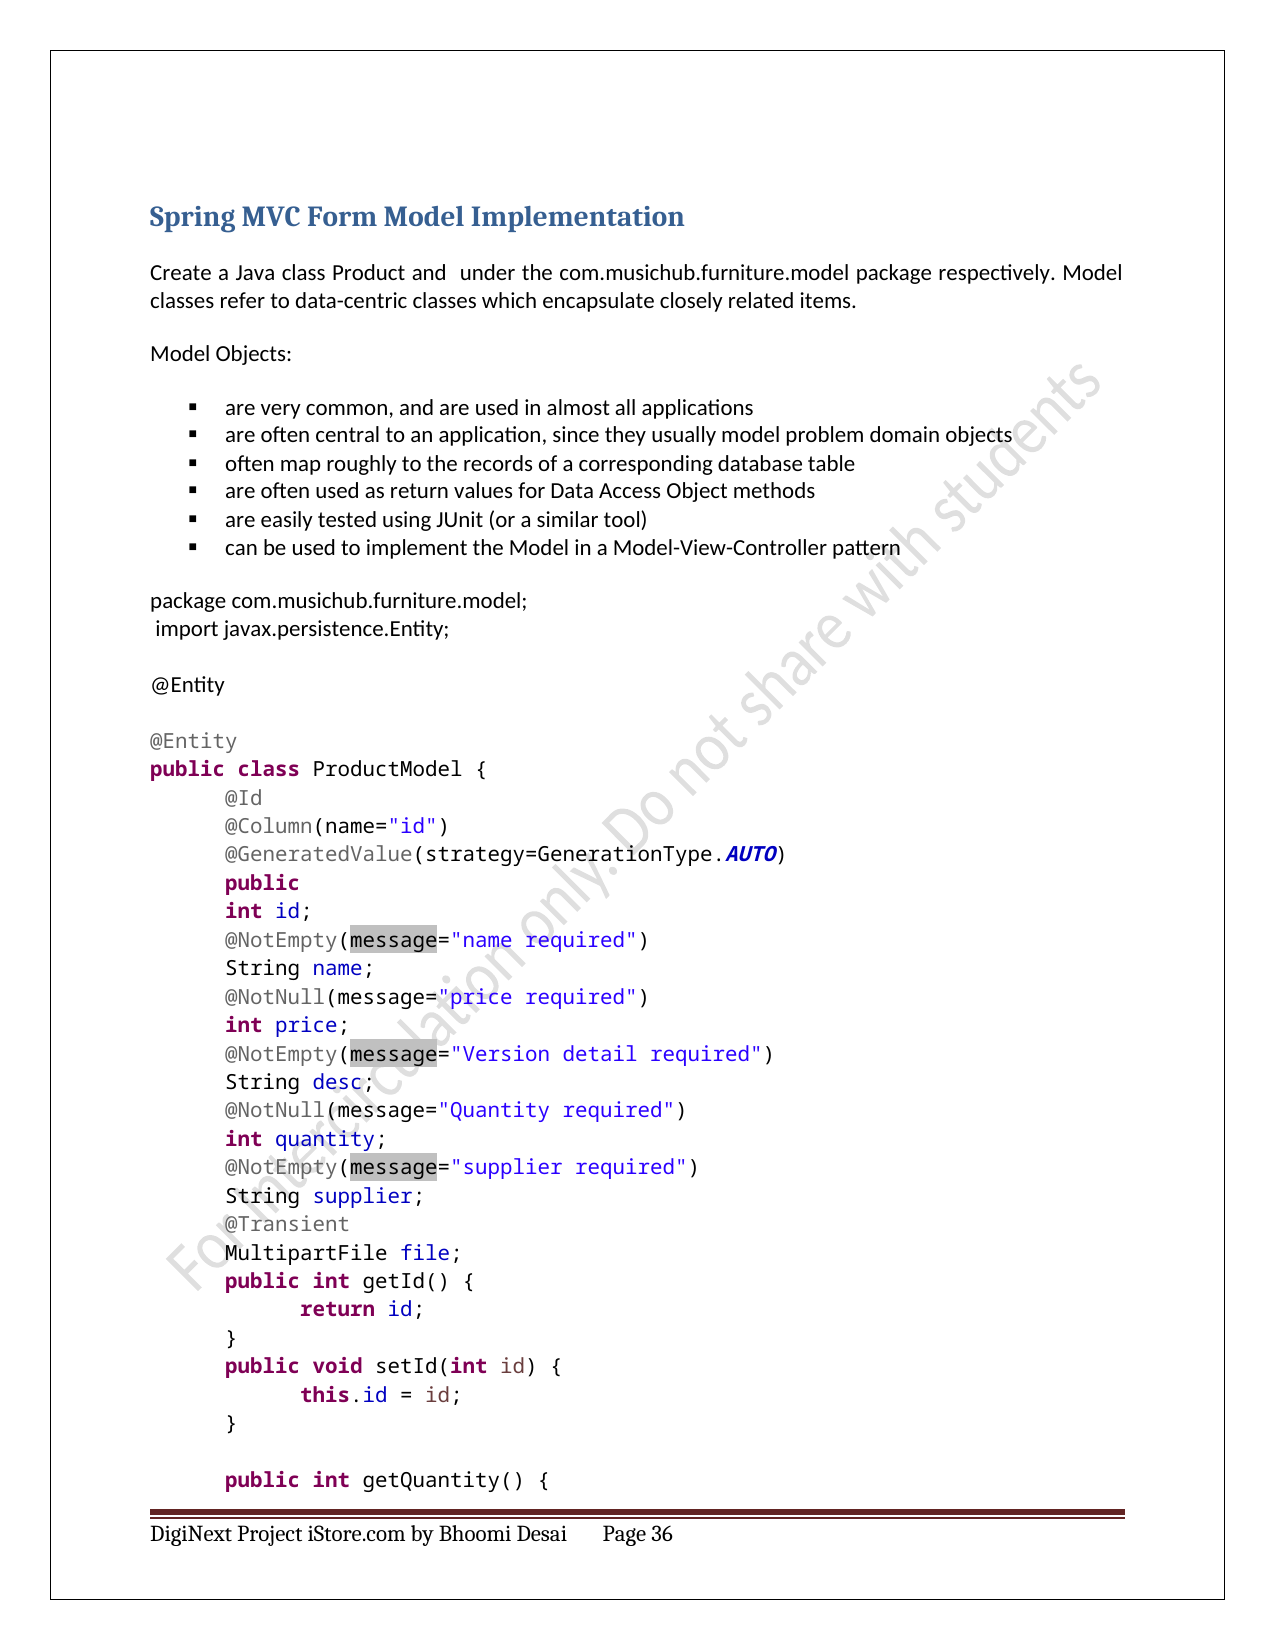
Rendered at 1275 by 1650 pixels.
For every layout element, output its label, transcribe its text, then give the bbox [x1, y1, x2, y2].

list are often central to an application, since they usually model problem domain objects [187, 421, 1125, 449]
text String desc; [150, 1067, 1125, 1096]
text package com.musichub.furniture.model; [150, 586, 1125, 614]
text this.id = id; [150, 1380, 1125, 1408]
subtitle Spring MVC Form Model Implementation [150, 200, 1125, 233]
text String name; [150, 953, 1125, 982]
text @Entity [150, 670, 1125, 698]
text Model Objects: [150, 339, 1125, 368]
text } [150, 1323, 1125, 1351]
text public int getQuantity() { [150, 1465, 1125, 1493]
list are often used as return values for Data Access Object methods [187, 477, 1125, 505]
text Create a Java class Product and under the com.musichub.furniture.model package respectively. Model classes refer to data-centric classes which encapsulate closely related items. [150, 258, 1125, 314]
text @NotEmpty(message="Version detail required") [150, 1039, 350, 1067]
text @NotNull(message="Quantity required") [150, 1096, 1125, 1124]
text import javax.persistence.Entity; [150, 614, 1125, 642]
text public void setId(int id) { [150, 1351, 1125, 1380]
text @NotEmpty(message="supplier required") [150, 1152, 1125, 1181]
text public class ProductModel { [150, 754, 1125, 783]
list often map roughly to the records of a corresponding database table [187, 449, 1125, 477]
text return id; [150, 1294, 1125, 1323]
text String supplier; [150, 1181, 1125, 1209]
text @Column(name="id") [150, 811, 1125, 839]
text MultipartFile file; [150, 1238, 1125, 1266]
text @NotEmpty(message="Version detail required") [437, 1039, 1125, 1067]
text @NotEmpty(message="name required") [437, 925, 1125, 953]
list are very common, and are used in almost all applications [187, 393, 1125, 421]
text int quantity; [150, 1124, 1125, 1152]
text public int getId() { [150, 1266, 1125, 1294]
text @GeneratedValue(strategy=GenerationType.AUTO) [150, 839, 1125, 868]
text int id; [150, 896, 1125, 925]
list are easily tested using JUnit (or a similar tool) [187, 505, 1125, 533]
text @Transient [150, 1209, 1125, 1238]
text @NotEmpty(message="name required") [150, 925, 350, 953]
text } [150, 1408, 1125, 1437]
text int price; [150, 1010, 1125, 1039]
list can be used to implement the Model in a Model-View-Controller pattern [187, 533, 1125, 561]
text @Entity [150, 726, 1125, 754]
text @Id [150, 783, 1125, 811]
text public [150, 868, 1125, 896]
text @NotNull(message="price required") [150, 982, 1125, 1010]
